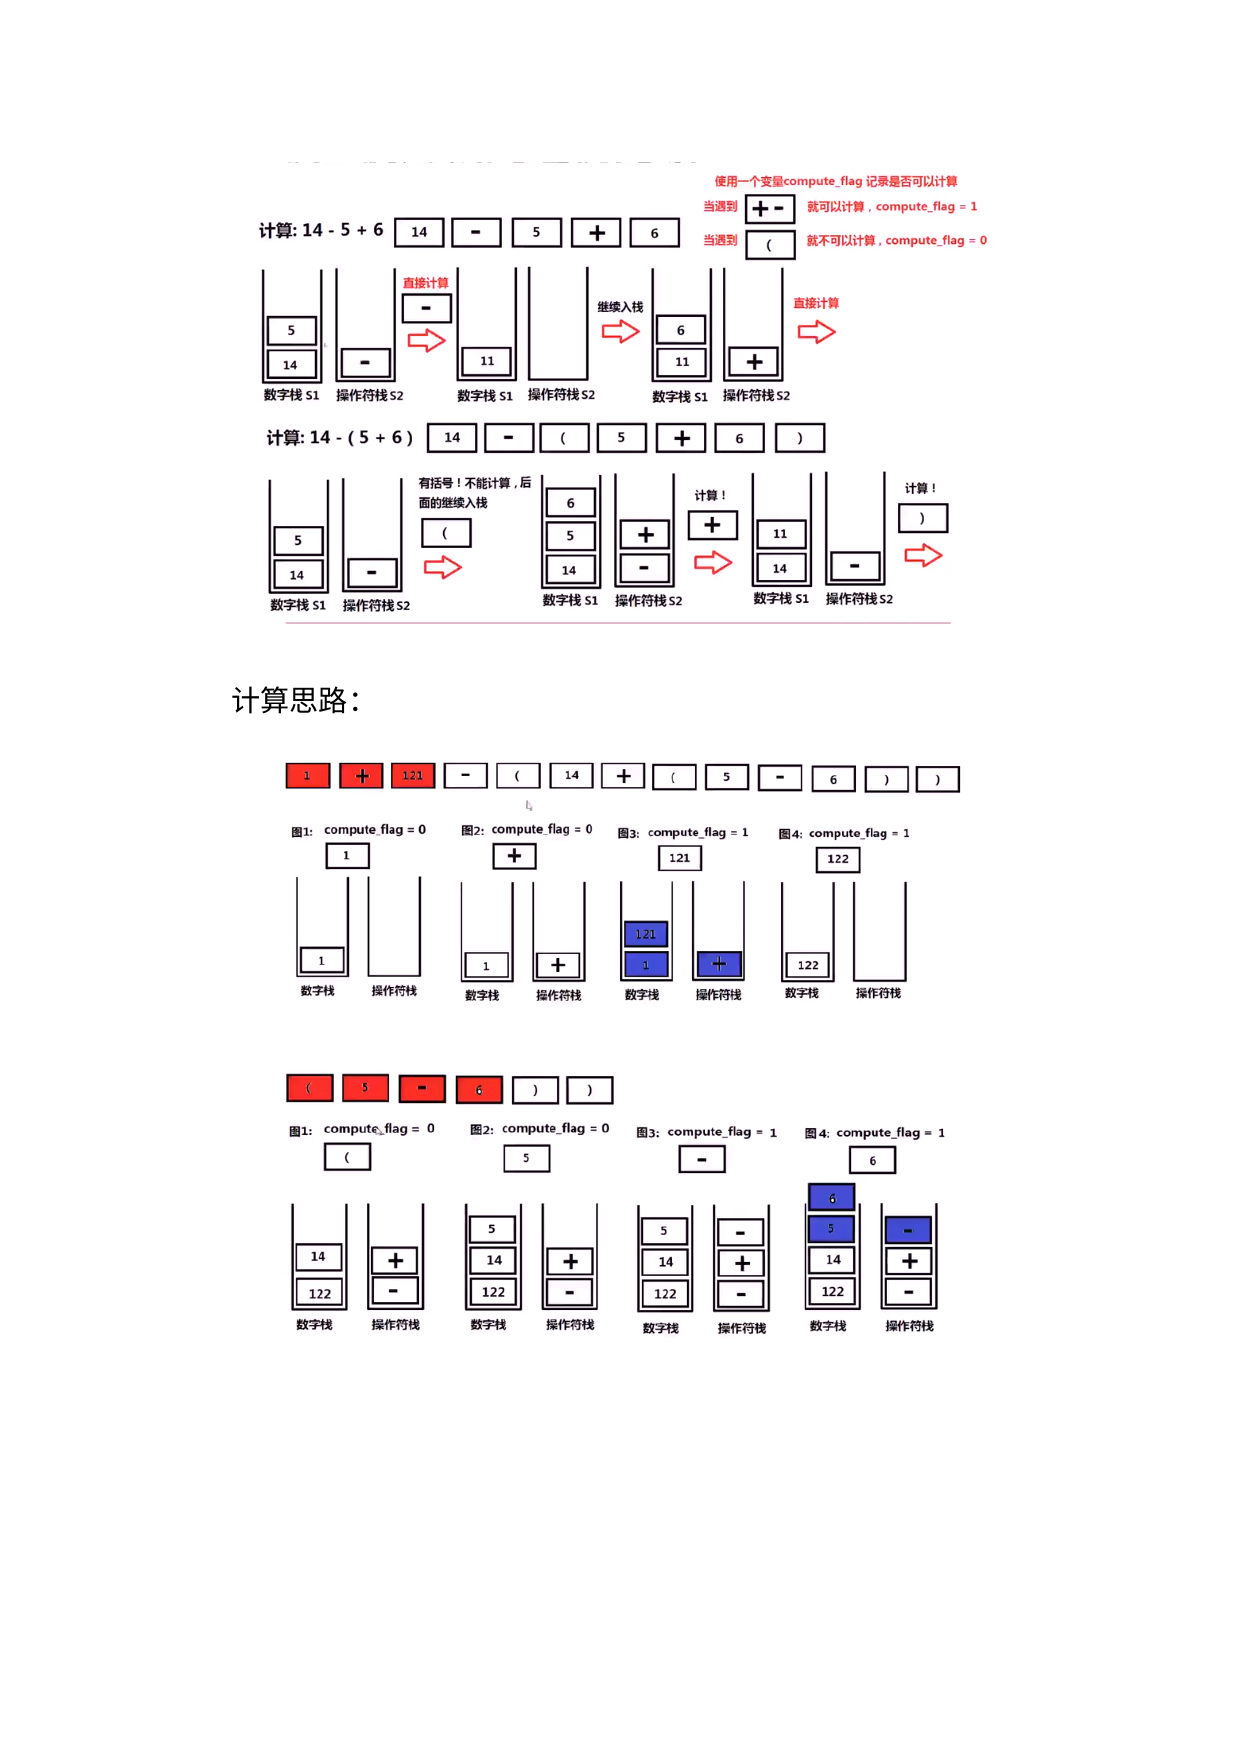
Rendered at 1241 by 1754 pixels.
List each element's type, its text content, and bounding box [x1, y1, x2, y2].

picture [273, 1061, 967, 1347]
text 计算思路： [187, 666, 1053, 731]
picture [244, 162, 996, 626]
picture [274, 752, 966, 1024]
